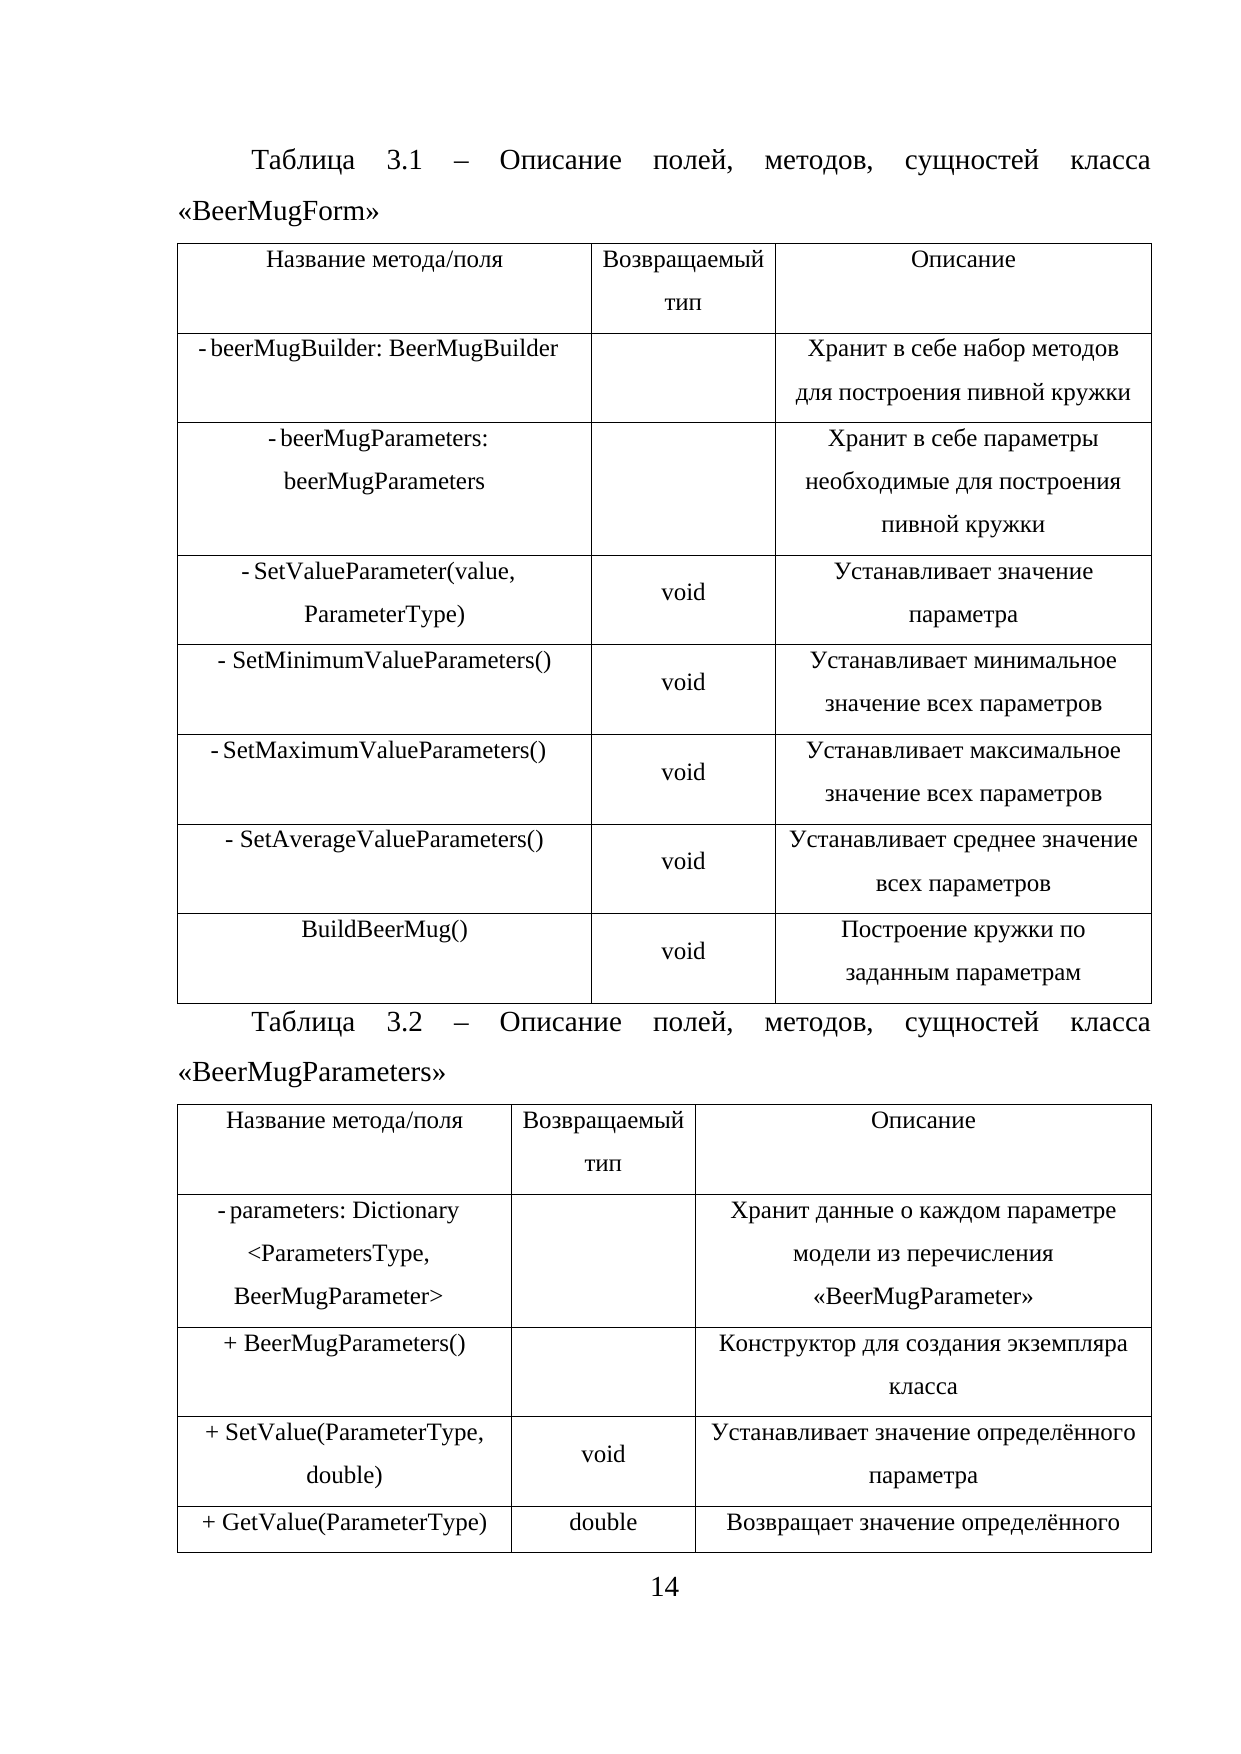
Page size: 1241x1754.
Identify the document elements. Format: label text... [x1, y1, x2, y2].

table_cell void [592, 556, 775, 644]
table_cell SetValueParameter(value, ParameterType) [178, 556, 591, 644]
table_cell [512, 1328, 695, 1416]
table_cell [696, 1507, 1151, 1552]
table_cell beerMugBuilder: BeerMugBuilder [178, 334, 591, 422]
table_cell void [592, 645, 775, 734]
table_cell + BeerMugParameters() [178, 1328, 511, 1416]
table_cell Устанавливает значение определённого параметра [696, 1417, 1151, 1506]
table_header Возвращаемый тип [592, 244, 775, 332]
table_header Возвращаемый тип [512, 1105, 695, 1194]
table_cell Хранит данные о каждом параметре модели из перечисления «BeerMugParameter» [696, 1195, 1151, 1327]
table_cell Устанавливает значение параметра [776, 556, 1151, 644]
table_cell Построение кружки по заданным параметрам [776, 914, 1151, 1003]
table_cell void [592, 735, 775, 823]
table_cell + SetValue(ParameterType, double) [178, 1417, 511, 1506]
table_cell Конструктор для создания экземпляра класса [696, 1328, 1151, 1416]
table_cell [592, 423, 775, 555]
table_cell Устанавливает среднее значение всех параметров [776, 825, 1151, 913]
table_header Описание [696, 1105, 1151, 1194]
table_cell Хранит в себе параметры необходимые для построения пивной кружки [776, 423, 1151, 555]
text Таблица 3.1 – Описание полей, методов, сущностей класса «BeerMugForm» [177, 142, 1152, 226]
table_cell beerMugParameters: beerMugParameters [178, 423, 591, 555]
table_cell [592, 334, 775, 422]
table_cell void [592, 825, 775, 913]
table_cell SetMaximumValueParameters() [178, 735, 591, 823]
table_cell Устанавливает минимальное значение всех параметров [776, 645, 1151, 734]
table_cell [512, 1195, 695, 1327]
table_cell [178, 1507, 511, 1552]
table_cell - SetAverageValueParameters() [178, 825, 591, 913]
table_cell double [512, 1507, 695, 1552]
text Таблица 3.2 – Описание полей, методов, сущностей класса «BeerMugParameters» [177, 1004, 1152, 1088]
table_header Описание [776, 244, 1151, 332]
table_header Название метода/поля [178, 1105, 511, 1194]
table_cell BuildBeerMug() [178, 914, 591, 1003]
table_header Название метода/поля [178, 244, 591, 332]
table_cell parameters: Dictionary <ParametersType, BeerMugParameter> [178, 1195, 511, 1327]
table_cell void [592, 914, 775, 1003]
table_cell Устанавливает максимальное значение всех параметров [776, 735, 1151, 823]
table_cell Хранит в себе набор методов для построения пивной кружки [776, 334, 1151, 422]
table_cell void [512, 1417, 695, 1506]
table_cell - SetMinimumValueParameters() [178, 645, 591, 734]
